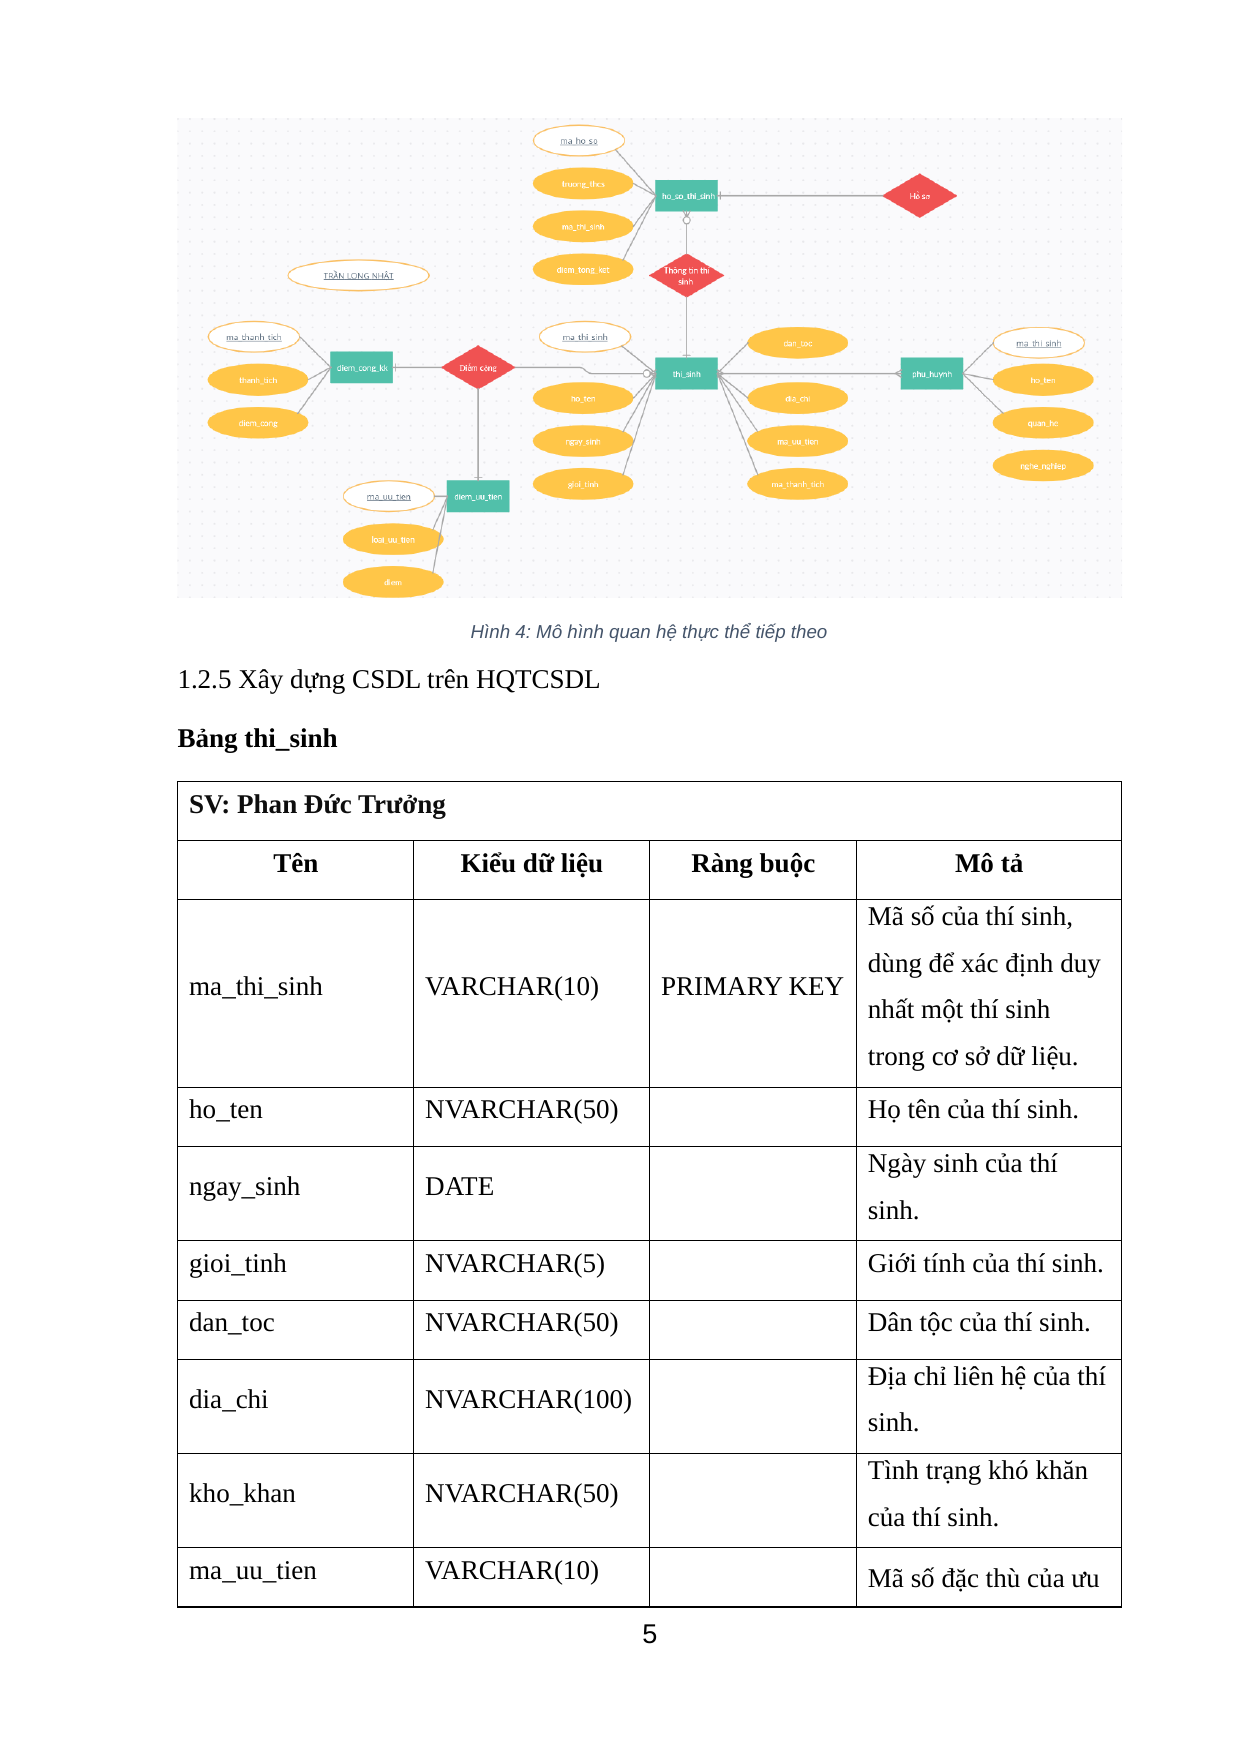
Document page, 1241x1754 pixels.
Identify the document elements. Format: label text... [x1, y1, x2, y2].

table_cell Ngày sinh của thí sinh. [857, 1147, 1121, 1240]
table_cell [857, 1548, 1121, 1606]
table_cell [650, 1088, 856, 1146]
table_cell ma_thi_sinh [178, 900, 413, 1087]
picture [177, 118, 1123, 598]
table_cell Dân tộc của thí sinh. [857, 1301, 1121, 1358]
table_cell [650, 1147, 856, 1240]
table_cell [650, 1360, 856, 1453]
table_cell kho_khan [178, 1454, 413, 1547]
table_cell NVARCHAR(100) [414, 1360, 649, 1453]
table_cell NVARCHAR(50) [414, 1088, 649, 1146]
table_cell Địa chỉ liên hệ của thí sinh. [857, 1360, 1121, 1453]
table_cell DATE [414, 1147, 649, 1240]
table_cell Kiểu dữ liệu [414, 841, 649, 899]
table_cell gioi_tinh [178, 1241, 413, 1299]
subtitle 1.2.5 Xây dựng CSDL trên HQTCSDL [177, 663, 1122, 694]
table_cell [650, 1241, 856, 1299]
table_cell [650, 1454, 856, 1547]
table_cell NVARCHAR(50) [414, 1454, 649, 1547]
table_cell dia_chi [178, 1360, 413, 1453]
table_cell Mô tả [857, 841, 1121, 899]
table_cell Tên [178, 841, 413, 899]
table_header SV: Phan Đức Trưởng [178, 782, 1121, 840]
table_cell Ràng buộc [650, 841, 856, 899]
table_cell Mã số của thí sinh, dùng để xác định duy nhất một thí sinh trong cơ sở dữ liệu. [857, 900, 1121, 1087]
table_cell NVARCHAR(50) [414, 1301, 649, 1358]
table_cell VARCHAR(10) [414, 900, 649, 1087]
table_cell NVARCHAR(5) [414, 1241, 649, 1299]
table_cell [650, 1301, 856, 1358]
table_cell VARCHAR(10) [414, 1548, 649, 1606]
table_cell ho_ten [178, 1088, 413, 1146]
table_cell dan_toc [178, 1301, 413, 1358]
table_cell ma_uu_tien [178, 1548, 413, 1606]
table_cell Họ tên của thí sinh. [857, 1088, 1121, 1146]
table_cell PRIMARY KEY [650, 900, 856, 1087]
table_cell Tình trạng khó khăn của thí sinh. [857, 1454, 1121, 1547]
table_cell ngay_sinh [178, 1147, 413, 1240]
table_cell [650, 1548, 856, 1606]
text Bảng thi_sinh [177, 722, 1122, 753]
table_cell Giới tính của thí sinh. [857, 1241, 1121, 1299]
